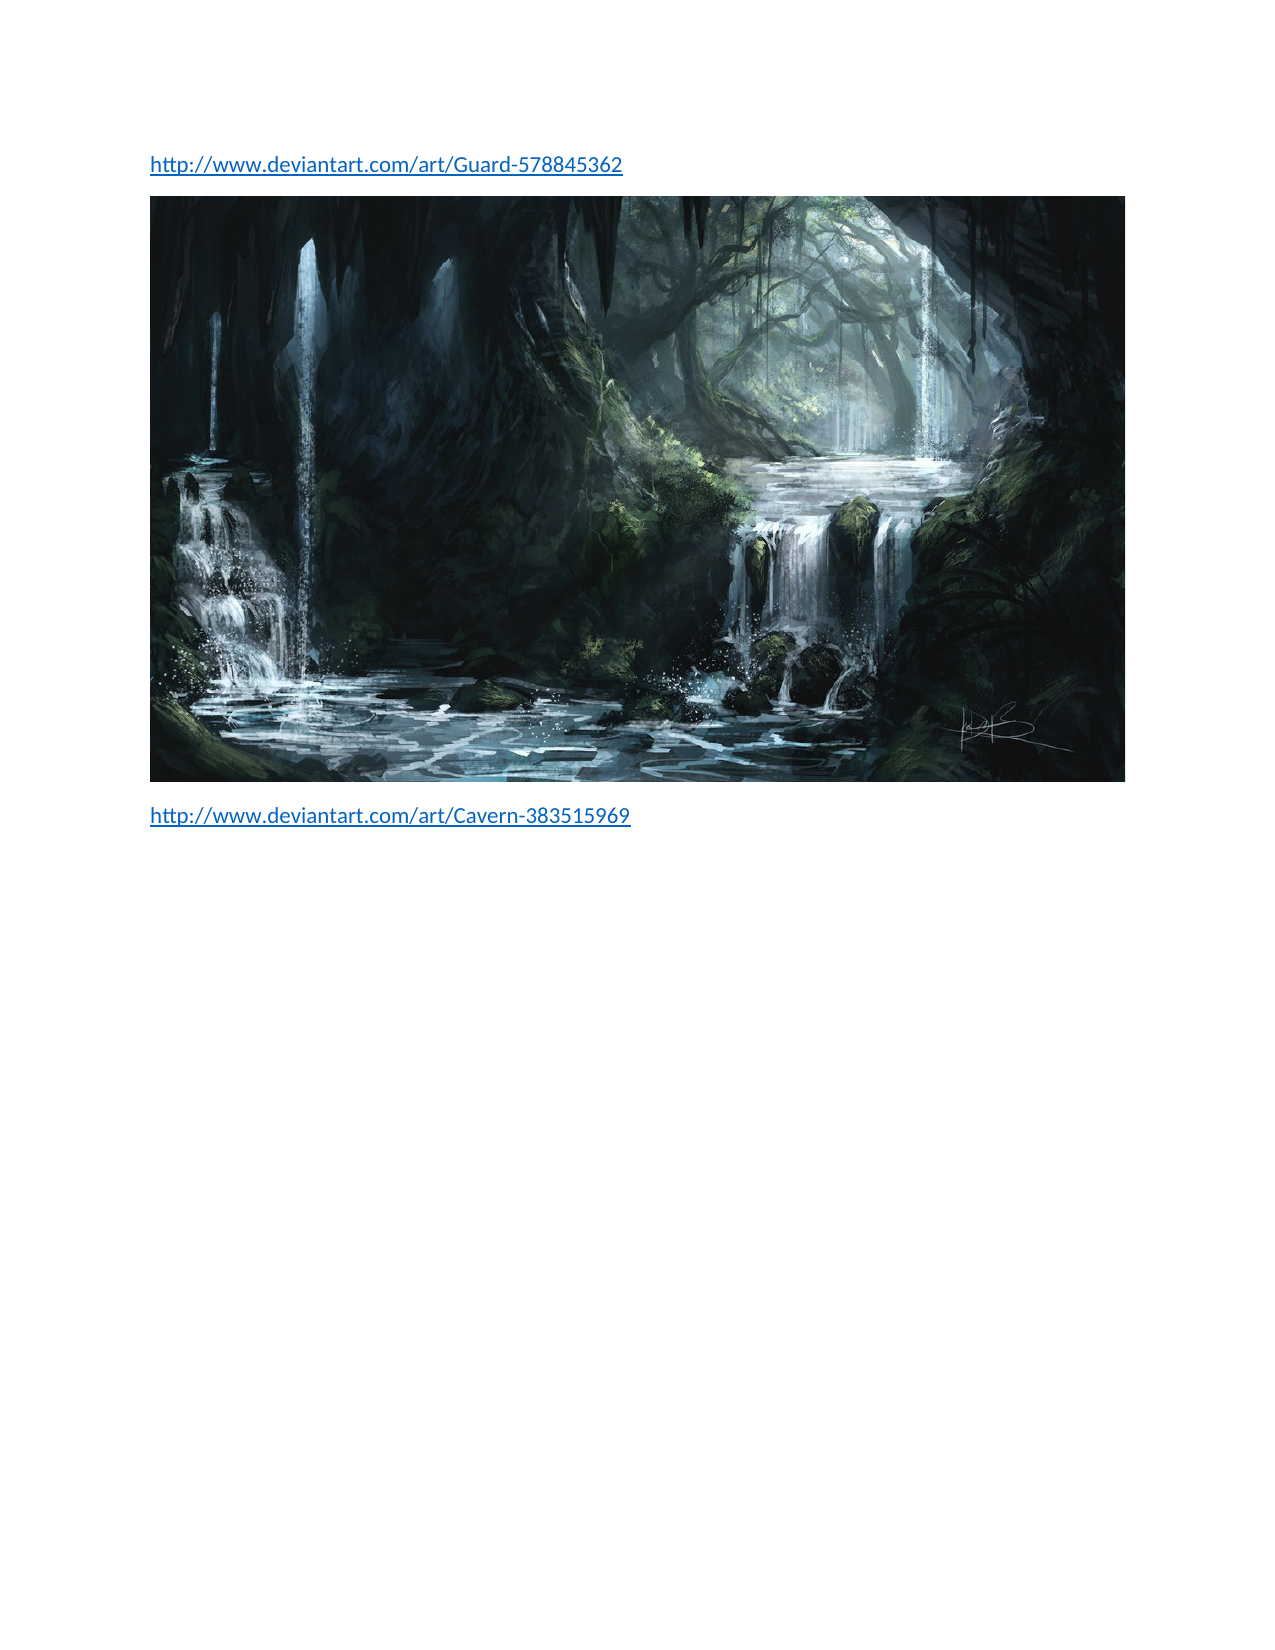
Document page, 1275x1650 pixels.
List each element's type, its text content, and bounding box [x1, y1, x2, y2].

text http://www.deviantart.com/art/Cavern-383515969 [150, 801, 1125, 829]
text http://www.deviantart.com/art/Guard-578845362 [150, 150, 1125, 178]
picture [150, 196, 1125, 782]
